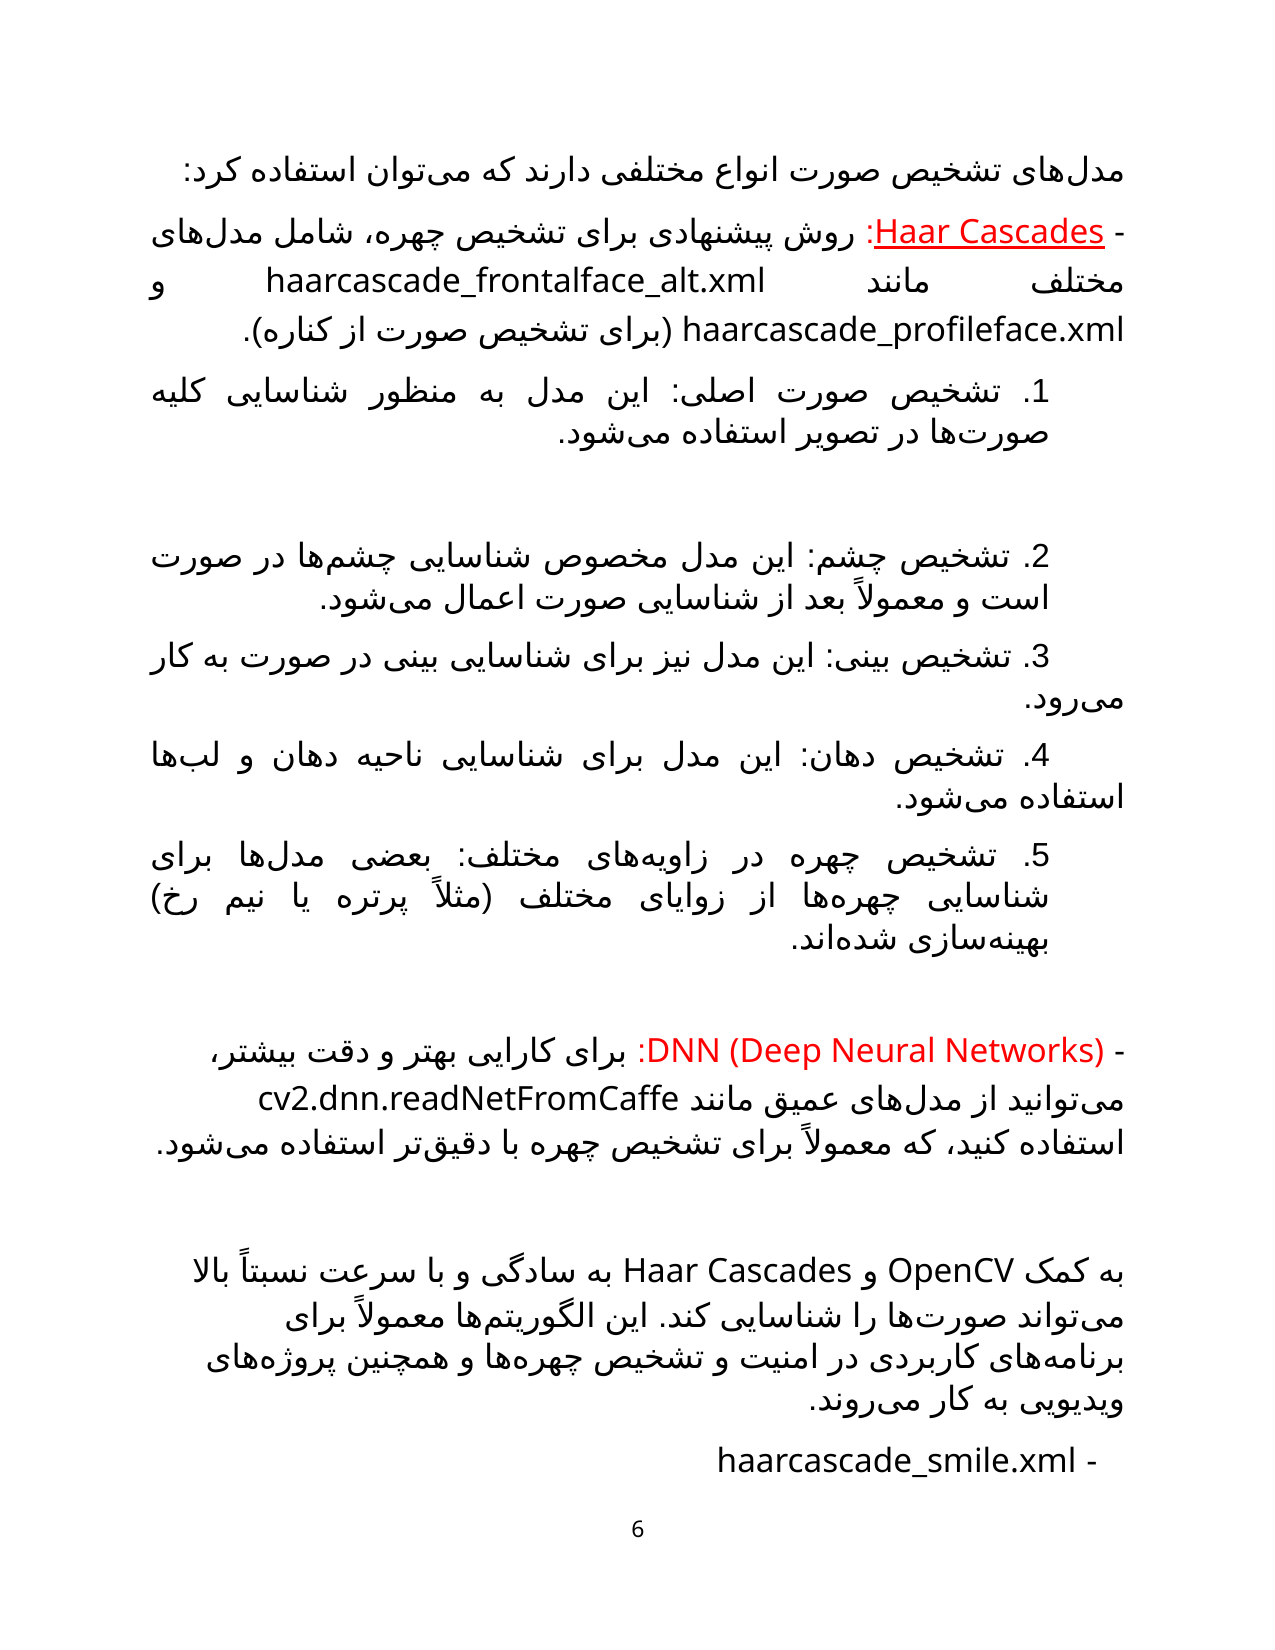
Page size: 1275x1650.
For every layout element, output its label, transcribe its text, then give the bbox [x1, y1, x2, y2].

text به کمک OpenCV و Haar Cascades به سادگی و با سرعت نسبتاً بالا می‌تواند صورت‌ها را شناسایی کند. این الگوریتم‌ها معمولاً برای برنامه‌های کاربردی در امنیت و تشخیص چهره‌ها و همچنین پروژه‌های ویدیویی به کار می‌روند. [150, 1247, 1125, 1417]
text - Haar Cascades: روش پیشنهادی برای تشخیص چهره، شامل مدل‌های مختلف مانند haarcascade_frontalface_alt.xml و haarcascade_profileface.xml (برای تشخیص صورت از کناره). [150, 208, 1125, 351]
text مدل‌های تشخیص صورت انواع مختلفی دارند که می‌توان استفاده کرد: [150, 150, 1125, 188]
text - DNN (Deep Neural Networks): برای کارایی بهتر و دقت بیشتر، می‌توانید از مدل‌های عمیق مانند cv2.dnn.readNetFromCaffe استفاده کنید، که معمولاً برای تشخیص چهره با دقیق‌تر استفاده می‌شود. [150, 1027, 1125, 1162]
text 1. تشخیص صورت اصلی: این مدل به منظور شناسایی کلیه صورت‌ها در تصویر استفاده می‌شود. [150, 371, 1050, 451]
text 5. تشخیص چهره در زاویه‌های مختلف: بعضی مدل‌ها برای شناسایی چهره‌ها از زوایای مختلف (مثلاً پرتره یا نیم رخ) بهینه‌سازی شده‌اند. [150, 835, 1050, 956]
text 4. تشخیص دهان: این مدل برای شناسایی ناحیه دهان و لب‌ها استفاده می‌شود. [150, 736, 1125, 815]
text 2. تشخیص چشم: این مدل مخصوص شناسایی چشم‌ها در صورت است و معمولاً بعد از شناسایی صورت اعمال می‌شود. [150, 536, 1050, 616]
text - haarcascade_smile.xml [150, 1437, 1125, 1482]
text 3. تشخیص بینی: این مدل نیز برای شناسایی بینی در صورت به کار می‌رود. [150, 636, 1125, 716]
